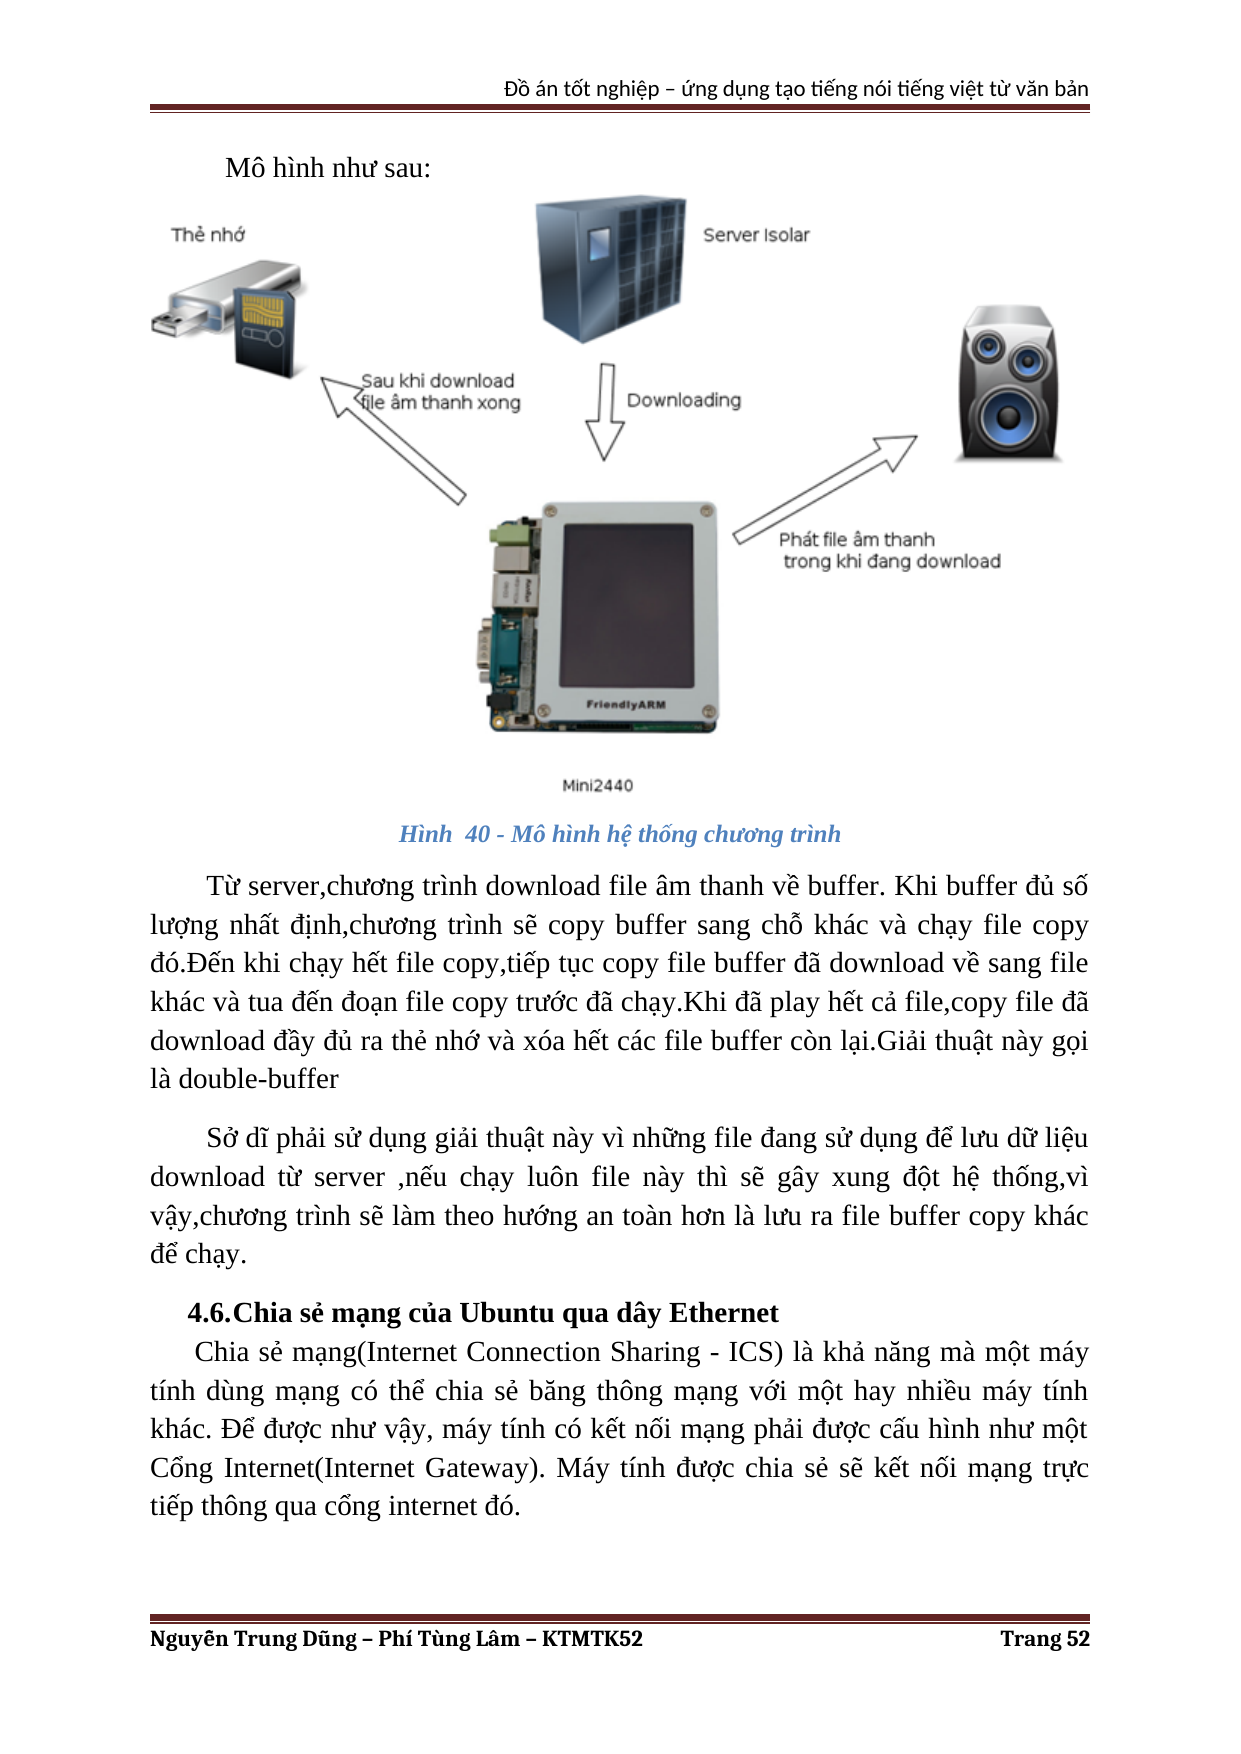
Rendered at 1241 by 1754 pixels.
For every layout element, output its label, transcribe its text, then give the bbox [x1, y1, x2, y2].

text Từ server,chương trình download file âm thanh về buffer. Khi buffer đủ số lượng nhất định,chương trình sẽ copy buffer sang chỗ khác và chạy file copy đó.Đến khi chạy hết file copy,tiếp tục copy file buffer đã download về sang file khác và tua đến đoạn file copy trước đã chạy.Khi đã play hết cả file,copy file đã download đầy đủ ra thẻ nhớ và xóa hết các file buffer còn lại.Giải thuật này gọi là double-buffer [150, 868, 1090, 1095]
text Hình 40 - Mô hình hệ thống chương trình [150, 819, 1090, 848]
text Sở dĩ phải sử dụng giải thuật này vì những file đang sử dụng để lưu dữ liệu download từ server ,nếu chạy luôn file này thì sẽ gây xung đột hệ thống,vì vậy,chương trình sẽ làm theo hướng an toàn hơn là lưu ra file buffer copy khác để chạy. [150, 1121, 1090, 1270]
text Chia sẻ mạng(Internet Connection Sharing - ICS) là khả năng mà một máy tính dùng mạng có thể chia sẻ băng thông mạng với một hay nhiều máy tính khác. Để được như vậy, máy tính có kết nối mạng phải được cấu hình như một Cổng Internet(Internet Gateway). Máy tính được chia sẻ sẽ kết nối mạng trực tiếp thông qua cổng internet đó. [150, 1334, 1090, 1522]
picture [150, 187, 1089, 794]
list Chia sẻ mạng của Ubuntu qua dây Ethernet [187, 1296, 1090, 1329]
